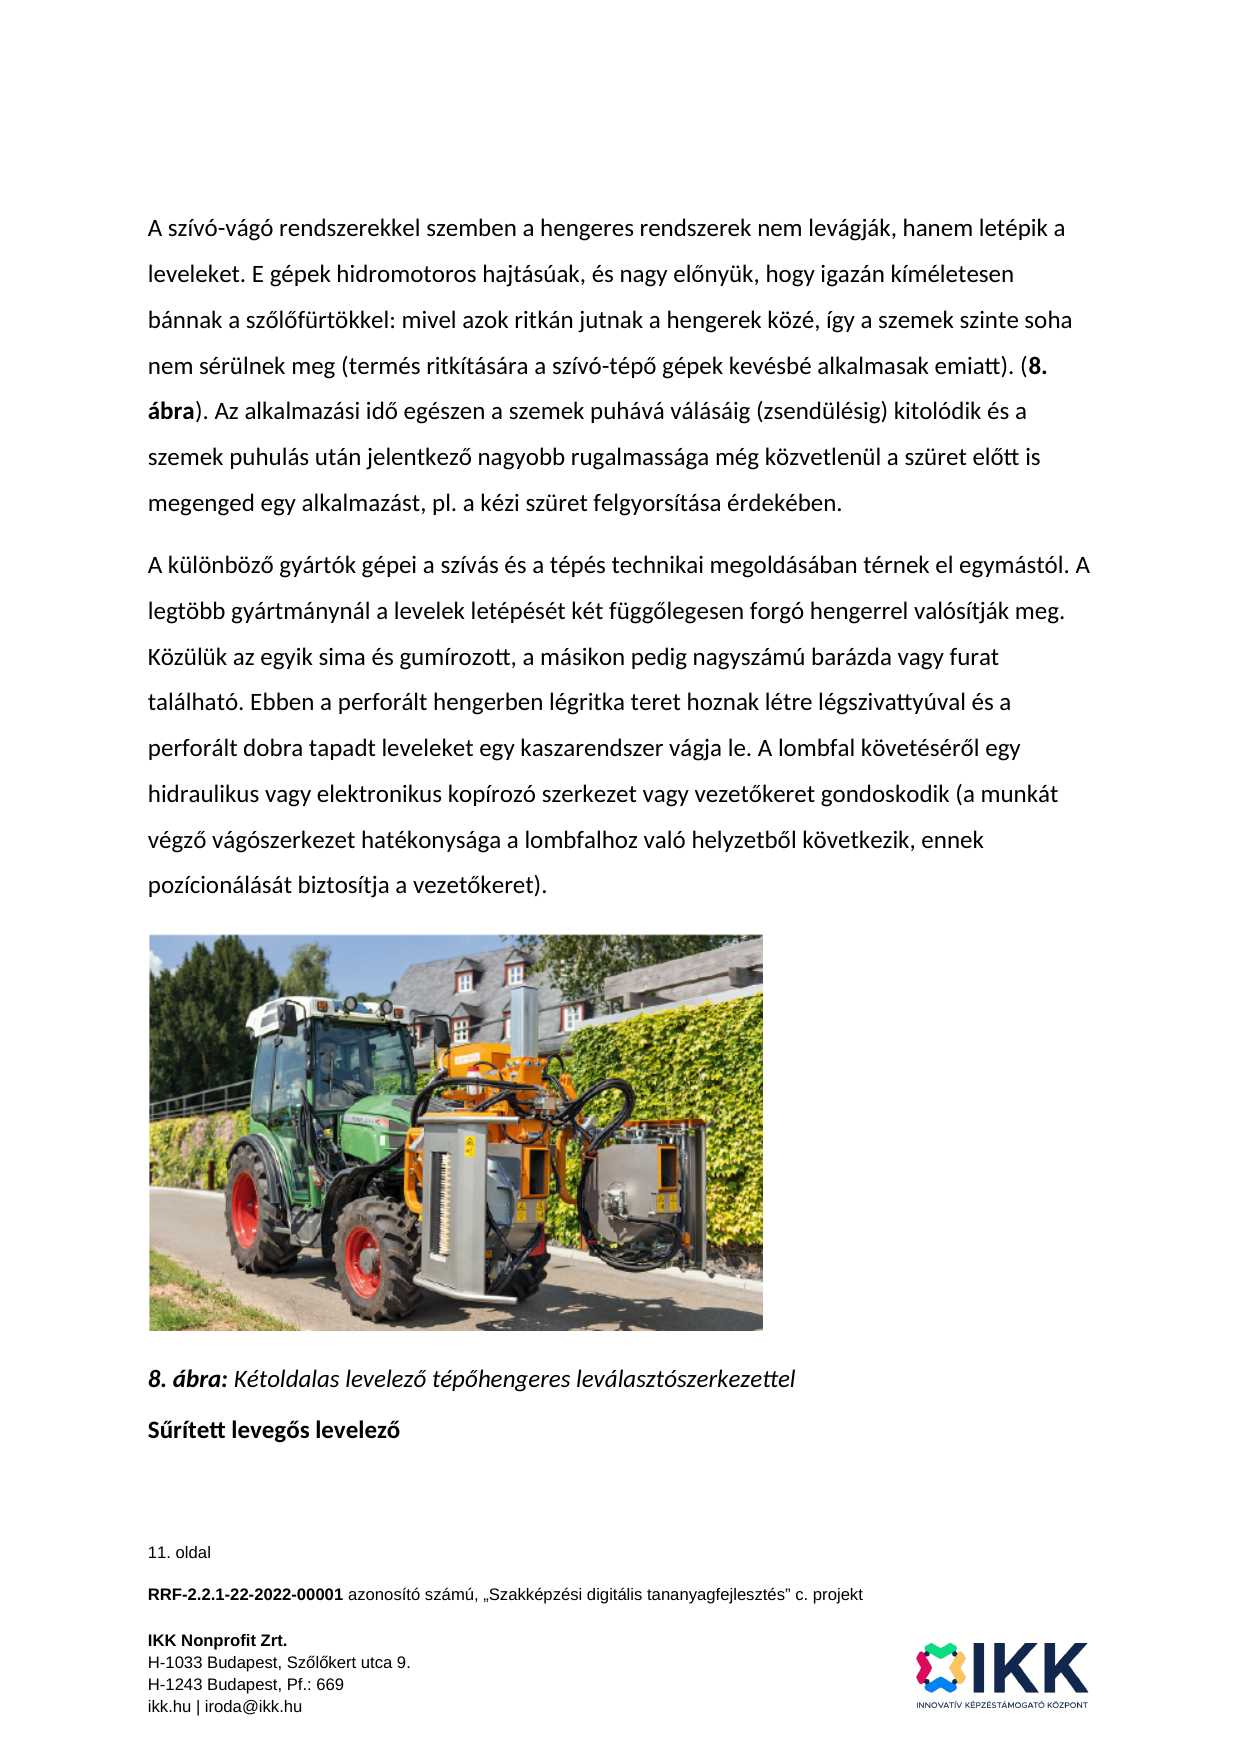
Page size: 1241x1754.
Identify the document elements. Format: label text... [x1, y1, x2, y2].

picture [147, 931, 763, 1331]
text 8. ábra: Kétoldalas levelező tépőhengeres leválasztószerkezettel [148, 1363, 1092, 1393]
text Sűrített levegős levelező [148, 1414, 1092, 1444]
text A szívó-vágó rendszerekkel szemben a hengeres rendszerek nem levágják, hanem letépik a leveleket. E gépek hidromotoros hajtásúak, és nagy előnyük, hogy igazán kíméletesen bánnak a szőlőfürtökkel: mivel azok ritkán jutnak a hengerek közé, így a szemek szinte soha nem sérülnek meg (termés ritkítására a szívó-tépő gépek kevésbé alkalmasak emiatt). (8. ábra). Az alkalmazási idő egészen a szemek puhává válásáig (zsendülésig) kitolódik és a szemek puhulás után jelentkező nagyobb rugalmassága még közvetlenül a szüret előtt is megenged egy alkalmazást, pl. a kézi szüret felgyorsítása érdekében. [148, 213, 1092, 517]
text A különböző gyártók gépei a szívás és a tépés technikai megoldásában térnek el egymástól. A legtöbb gyártmánynál a levelek letépését két függőlegesen forgó hengerrel valósítják meg. Közülük az egyik sima és gumírozott, a másikon pedig nagyszámú barázda vagy furat található. Ebben a perforált hengerben légritka teret hoznak létre légszivattyúval és a perforált dobra tapadt leveleket egy kaszarendszer vágja le. A lombfal követéséről egy hidraulikus vagy elektronikus kopírozó szerkezet vagy vezetőkeret gondoskodik (a munkát végző vágószerkezet hatékonysága a lombfalhoz való helyzetből következik, ennek pozícionálását biztosítja a vezetőkeret). [148, 549, 1092, 900]
picture [916, 1643, 1089, 1708]
